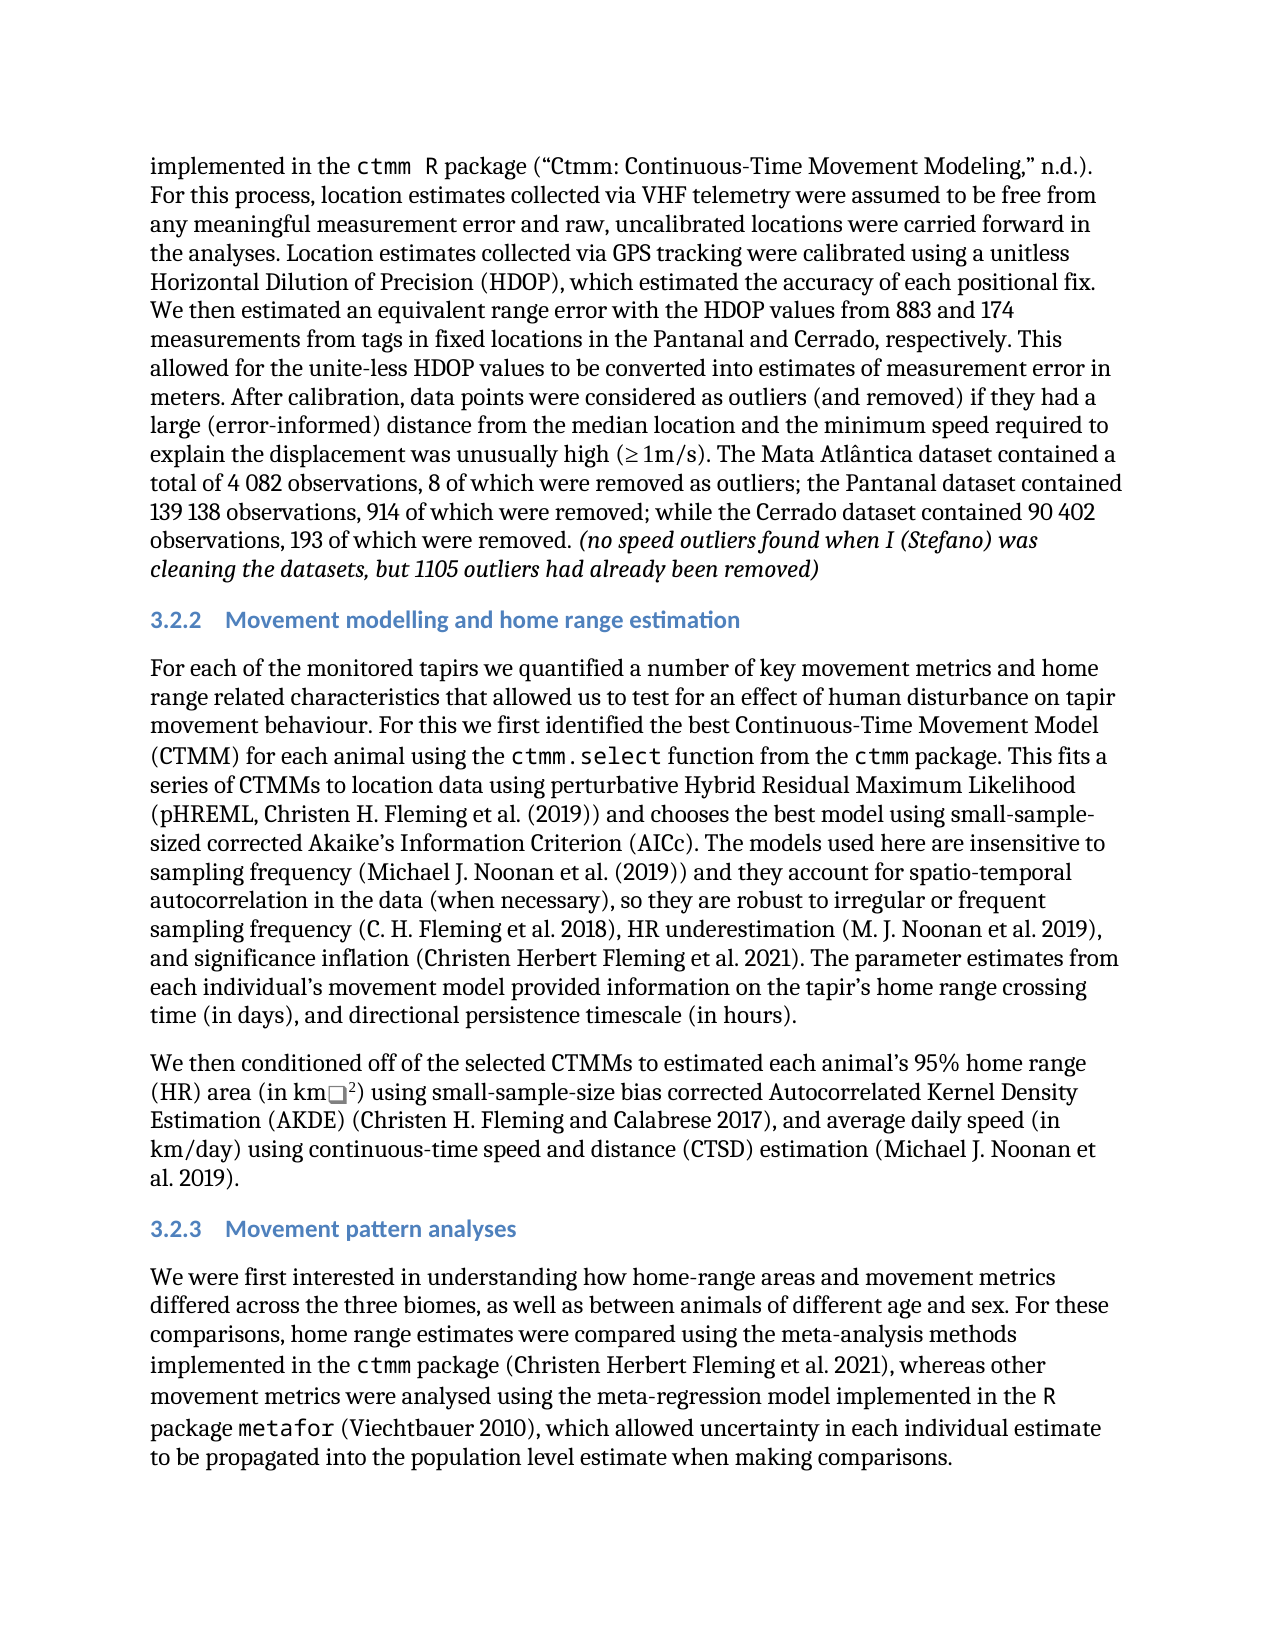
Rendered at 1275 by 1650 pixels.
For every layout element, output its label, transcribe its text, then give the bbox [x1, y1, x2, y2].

text We then conditioned off of the selected CTMMs to estimated each animal’s 95% home range (HR) area (in km) using small-sample-size bias corrected Autocorrelated Kernel Density Estimation (AKDE) (Christen H. Fleming and Calabrese 2017), and average daily speed (in km/day) using continuous-time speed and distance (CTSD) estimation (Michael J. Noonan et al. 2019). [150, 1049, 1125, 1193]
text For each of the monitored tapirs we quantified a number of key movement metrics and home range related characteristics that allowed us to test for an effect of human disturbance on tapir movement behaviour. For this we first identified the best Continuous-Time Movement Model (CTMM) for each animal using the ctmm.select function from the ctmm package. This fits a series of CTMMs to location data using perturbative Hybrid Residual Maximum Likelihood (pHREML, Christen H. Fleming et al. (2019)) and chooses the best model using small-sample-sized corrected Akaike’s Information Criterion (AICc). The models used here are insensitive to sampling frequency (Michael J. Noonan et al. (2019)) and they account for spatio-temporal autocorrelation in the data (when necessary), so they are robust to irregular or frequent sampling frequency (C. H. Fleming et al. 2018), HR underestimation (M. J. Noonan et al. 2019), and significance inflation (Christen Herbert Fleming et al. 2021). The parameter estimates from each individual’s movement model provided information on the tapir’s home range crossing time (in days), and directional persistence timescale (in hours). [150, 654, 1125, 1030]
subtitle 3.2.2 Movement modelling and home range estimation [150, 604, 1125, 635]
subtitle 3.2.3 Movement pattern analyses [150, 1213, 1125, 1244]
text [150, 150, 1125, 584]
text We were first interested in understanding how home-range areas and movement metrics differed across the three biomes, as well as between animals of different age and sex. For these comparisons, home range estimates were compared using the meta-analysis methods implemented in the ctmm package (Christen Herbert Fleming et al. 2021), whereas other movement metrics were analysed using the meta-regression model implemented in the R package metafor (Viechtbauer 2010), which allowed uncertainty in each individual estimate to be propagated into the population level estimate when making comparisons. [150, 1263, 1125, 1471]
